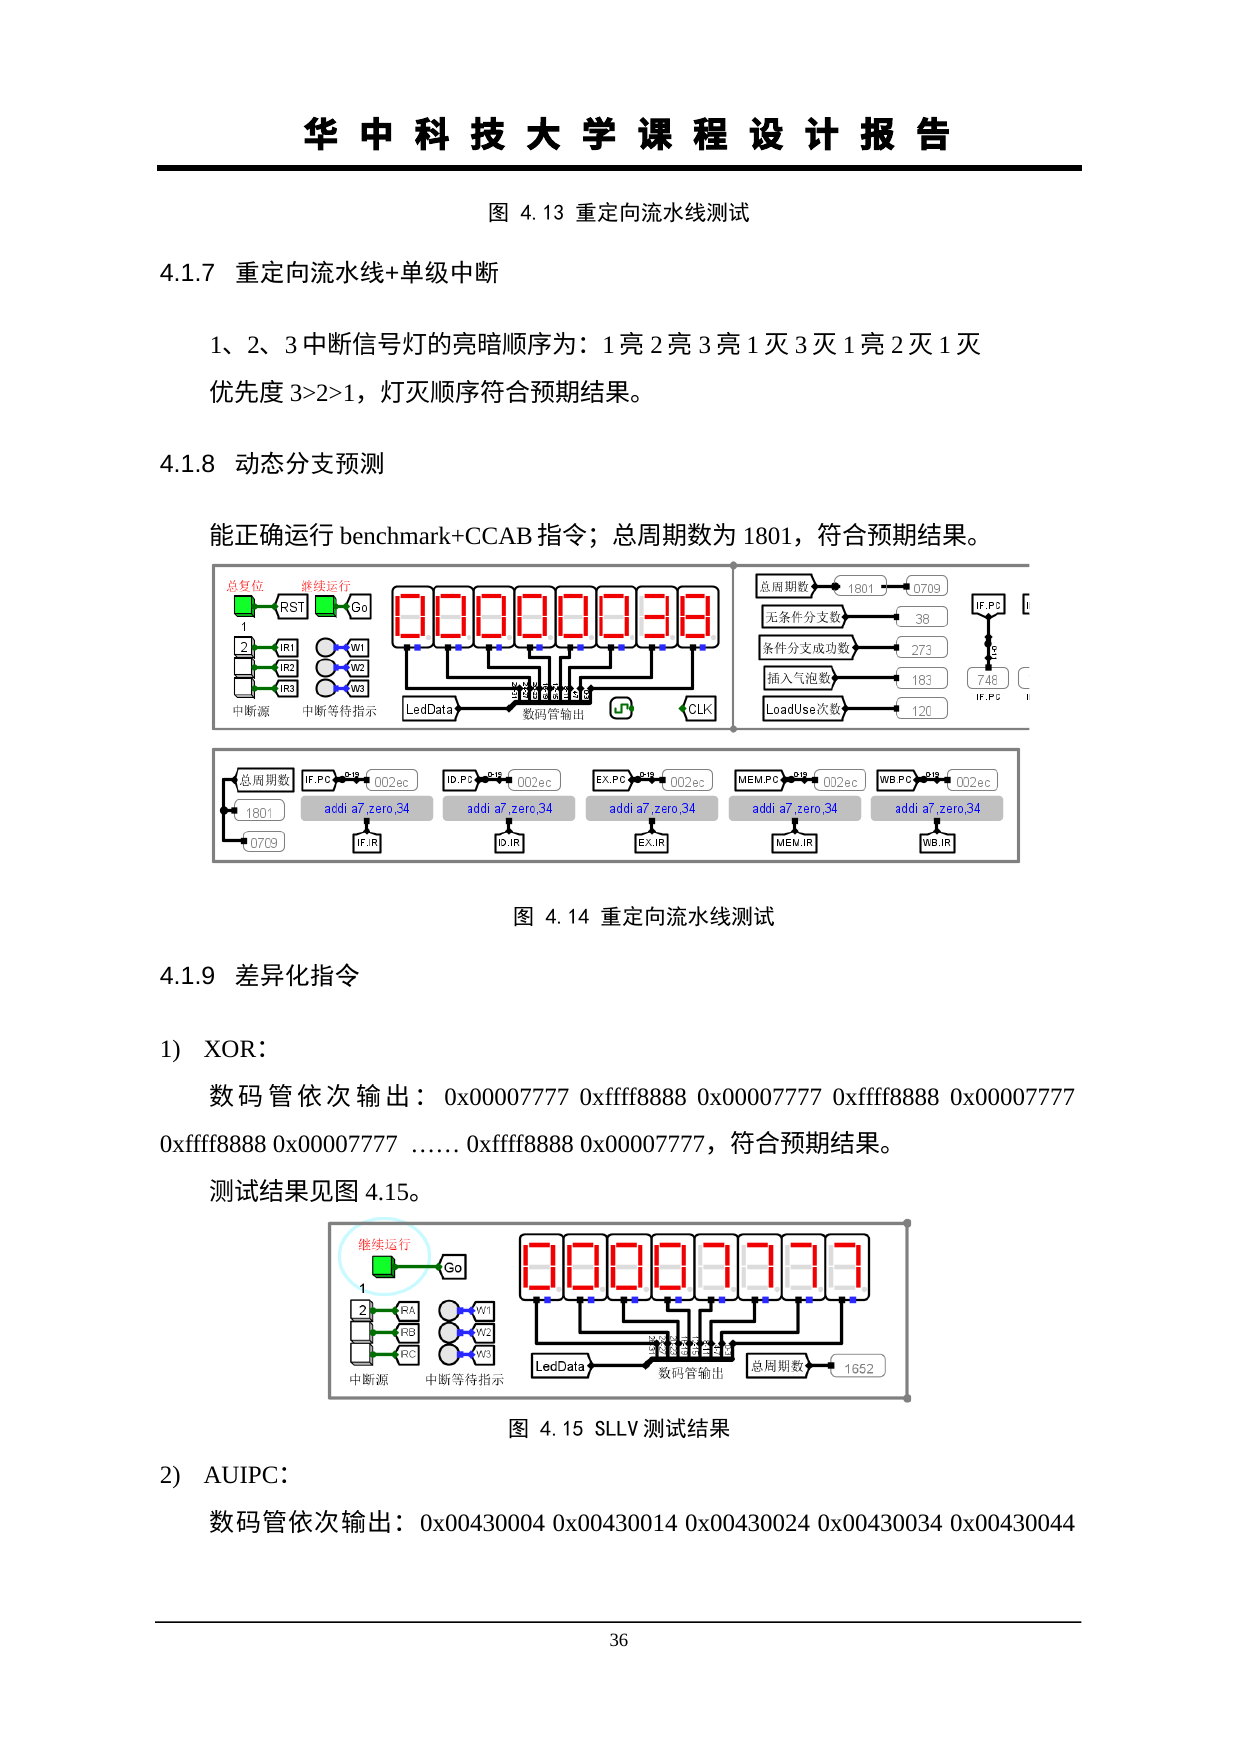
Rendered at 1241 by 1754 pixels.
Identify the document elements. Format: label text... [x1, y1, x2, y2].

text 优先度3>2>1，灯灭顺序符合预期结果。 [159, 367, 1075, 414]
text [159, 1497, 1075, 1545]
list AUIPC： [159, 1449, 1075, 1497]
text 数码管依次输出：0x00007777 0xffff8888 0x00007777 0xffff8888 0x00007777 0xffff8888 0x00007777 …… 0xffff8888 0x00007777，符合预期结果。 [159, 1070, 1075, 1166]
text 能正确运行benchmark+CCAB指令；总周期数为1801，符合预期结果。 [159, 510, 1075, 558]
subtitle 差异化指令 [159, 951, 1078, 999]
subtitle 动态分支预测 [159, 438, 1078, 486]
picture [323, 1213, 912, 1403]
subtitle 重定向流水线+单级中断 [159, 247, 1078, 295]
picture [205, 557, 1030, 867]
list XOR： [159, 1023, 1075, 1070]
text 1、2、3中断信号灯的亮暗顺序为：1亮 2亮 3亮 1灭 3灭 1亮 2灭1灭 [159, 319, 1075, 367]
